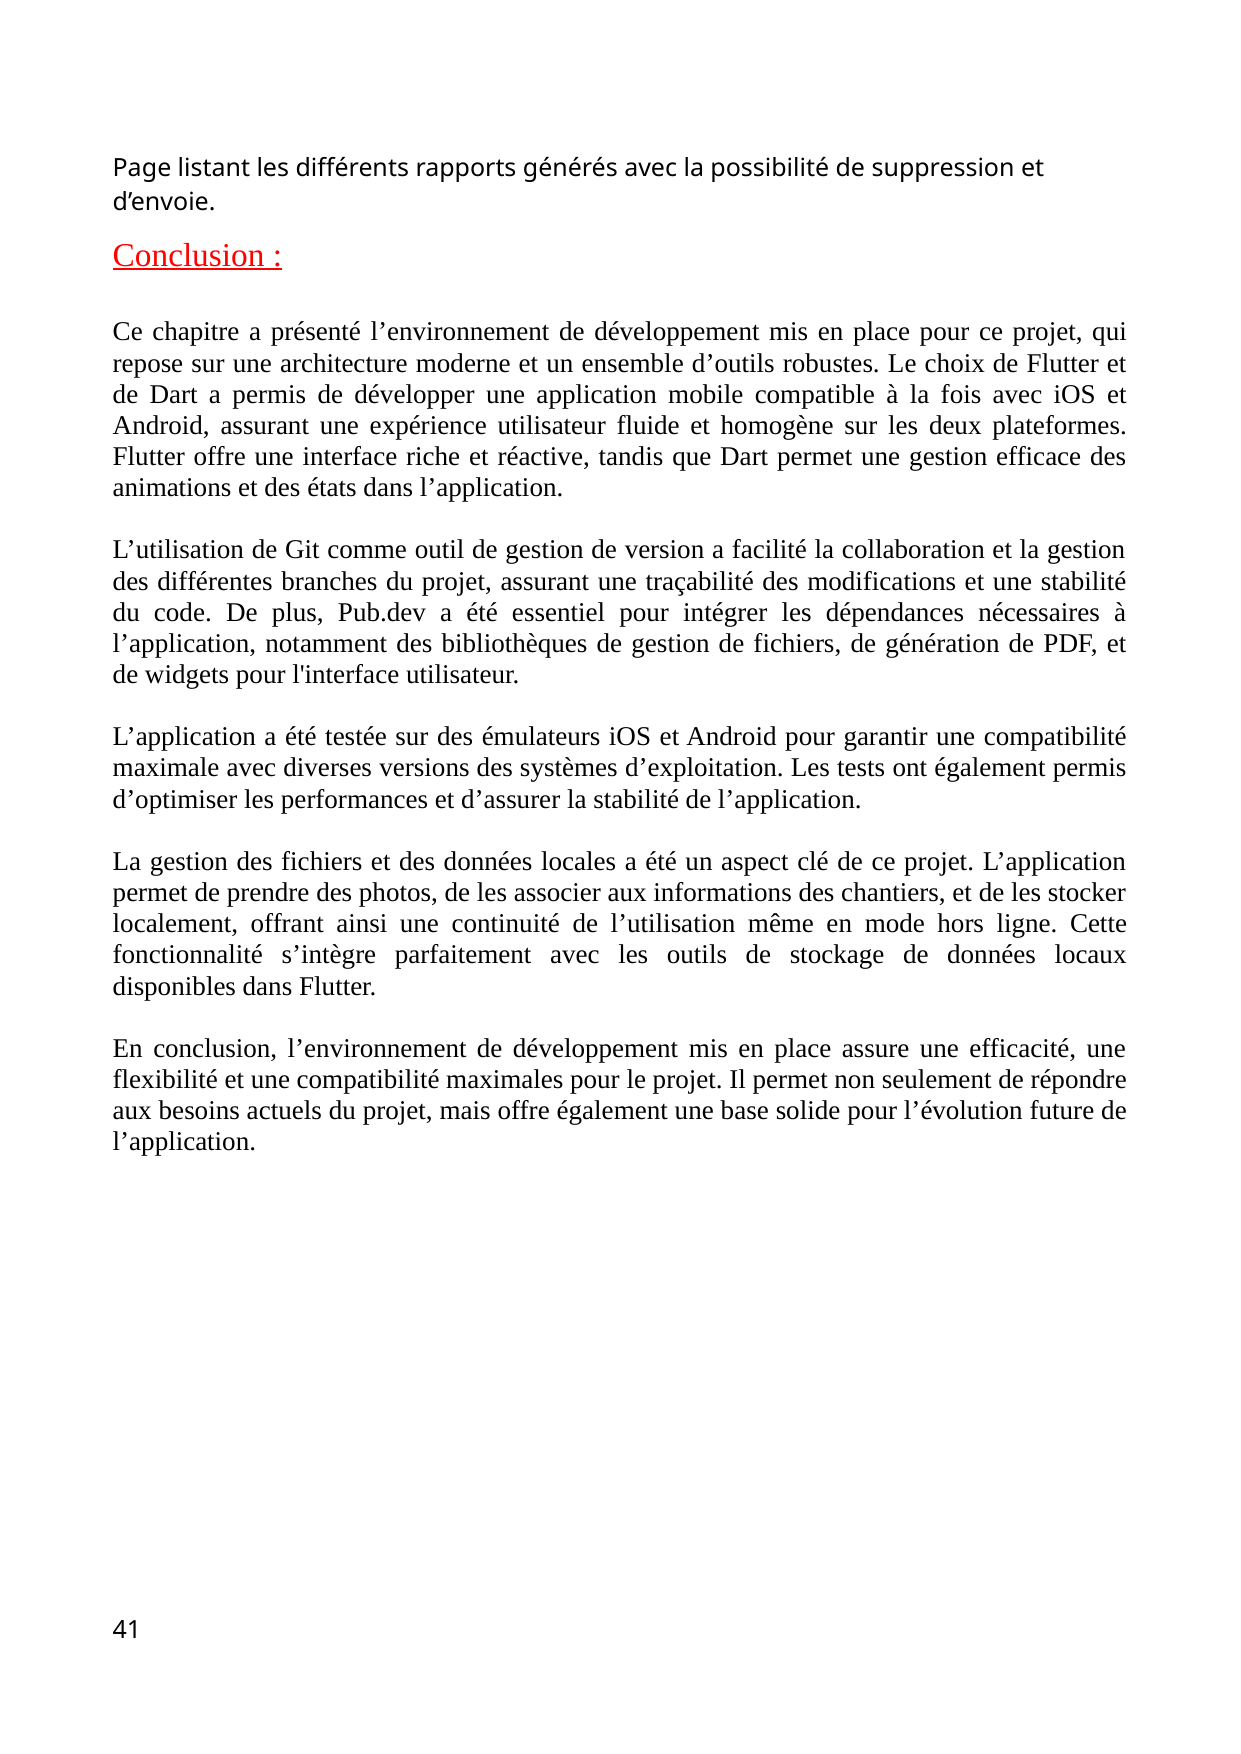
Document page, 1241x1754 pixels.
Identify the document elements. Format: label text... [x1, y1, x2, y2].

text L’utilisation de Git comme outil de gestion de version a facilité la collaboration et la gestion des différentes branches du projet, assurant une traçabilité des modifications et une stabilité du code. De plus, Pub.dev a été essentiel pour intégrer les dépendances nécessaires à l’application, notamment des bibliothèques de gestion de fichiers, de génération de PDF, et de widgets pour l'interface utilisateur. [112, 533, 1128, 689]
subtitle Conclusion : [112, 235, 1128, 273]
text Ce chapitre a présenté l’environnement de développement mis en place pour ce projet, qui repose sur une architecture moderne et un ensemble d’outils robustes. Le choix de Flutter et de Dart a permis de développer une application mobile compatible à la fois avec iOS et Android, assurant une expérience utilisateur fluide et homogène sur les deux plateformes. Flutter offre une interface riche et réactive, tandis que Dart permet une gestion efficace des animations et des états dans l’application. [112, 316, 1128, 502]
text Page listant les différents rapports générés avec la possibilité de suppression et d’envoie. [112, 150, 1128, 218]
text La gestion des fichiers et des données locales a été un aspect clé de ce projet. L’application permet de prendre des photos, de les associer aux informations des chantiers, et de les stocker localement, offrant ainsi une continuité de l’utilisation même en mode hors ligne. Cette fonctionnalité s’intègre parfaitement avec les outils de stockage de données locaux disponibles dans Flutter. [112, 845, 1128, 1001]
text L’application a été testée sur des émulateurs iOS et Android pour garantir une compatibilité maximale avec diverses versions des systèmes d’exploitation. Les tests ont également permis d’optimiser les performances et d’assurer la stabilité de l’application. [112, 720, 1128, 814]
text En conclusion, l’environnement de développement mis en place assure une efficacité, une flexibilité et une compatibilité maximales pour le projet. Il permet non seulement de répondre aux besoins actuels du projet, mais offre également une base solide pour l’évolution future de l’application. [112, 1032, 1128, 1156]
